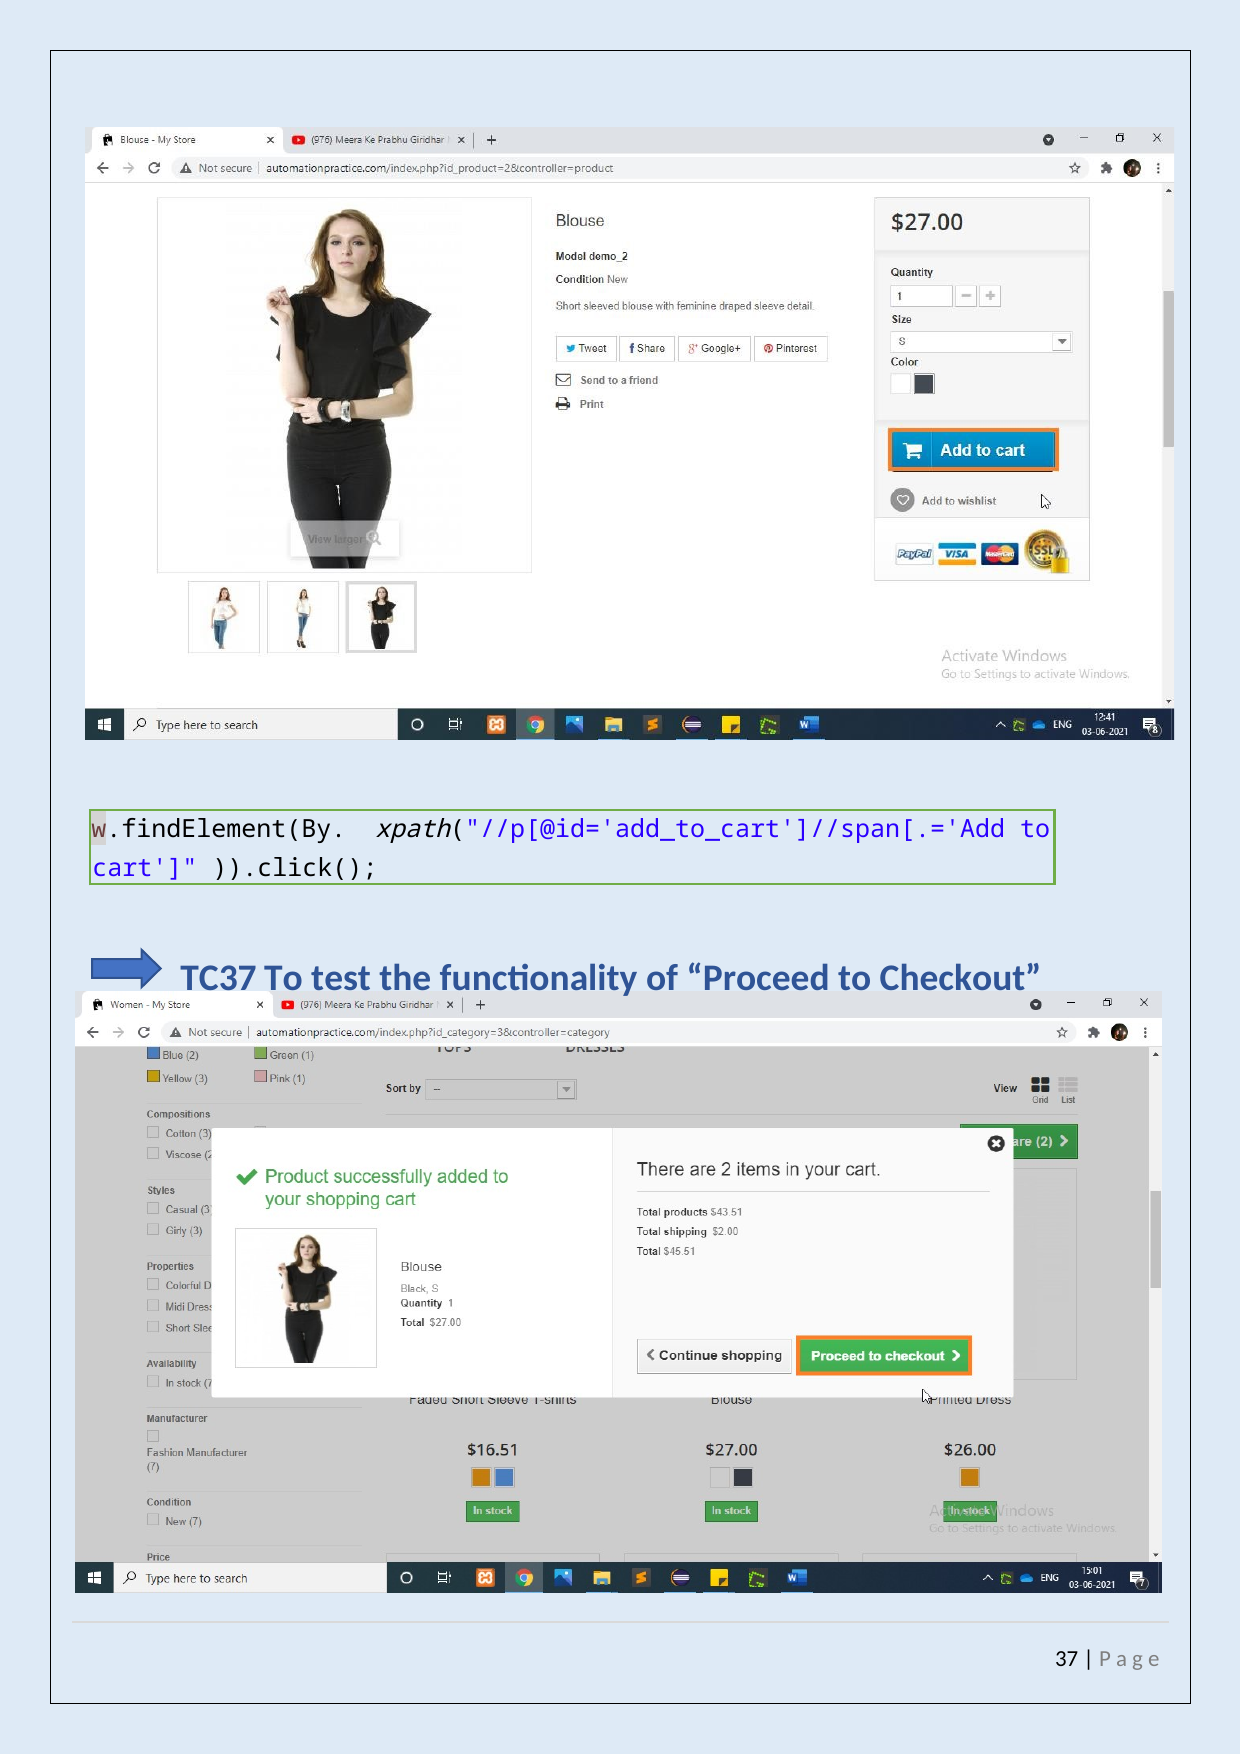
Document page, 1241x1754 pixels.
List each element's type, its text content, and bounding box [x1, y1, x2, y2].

picture [85, 127, 1175, 740]
text w.findElement(By. xpath("//p[@id='add_to_cart']//span[.='Add to cart']" )).click(); [91, 811, 1053, 883]
picture [75, 991, 1162, 1593]
